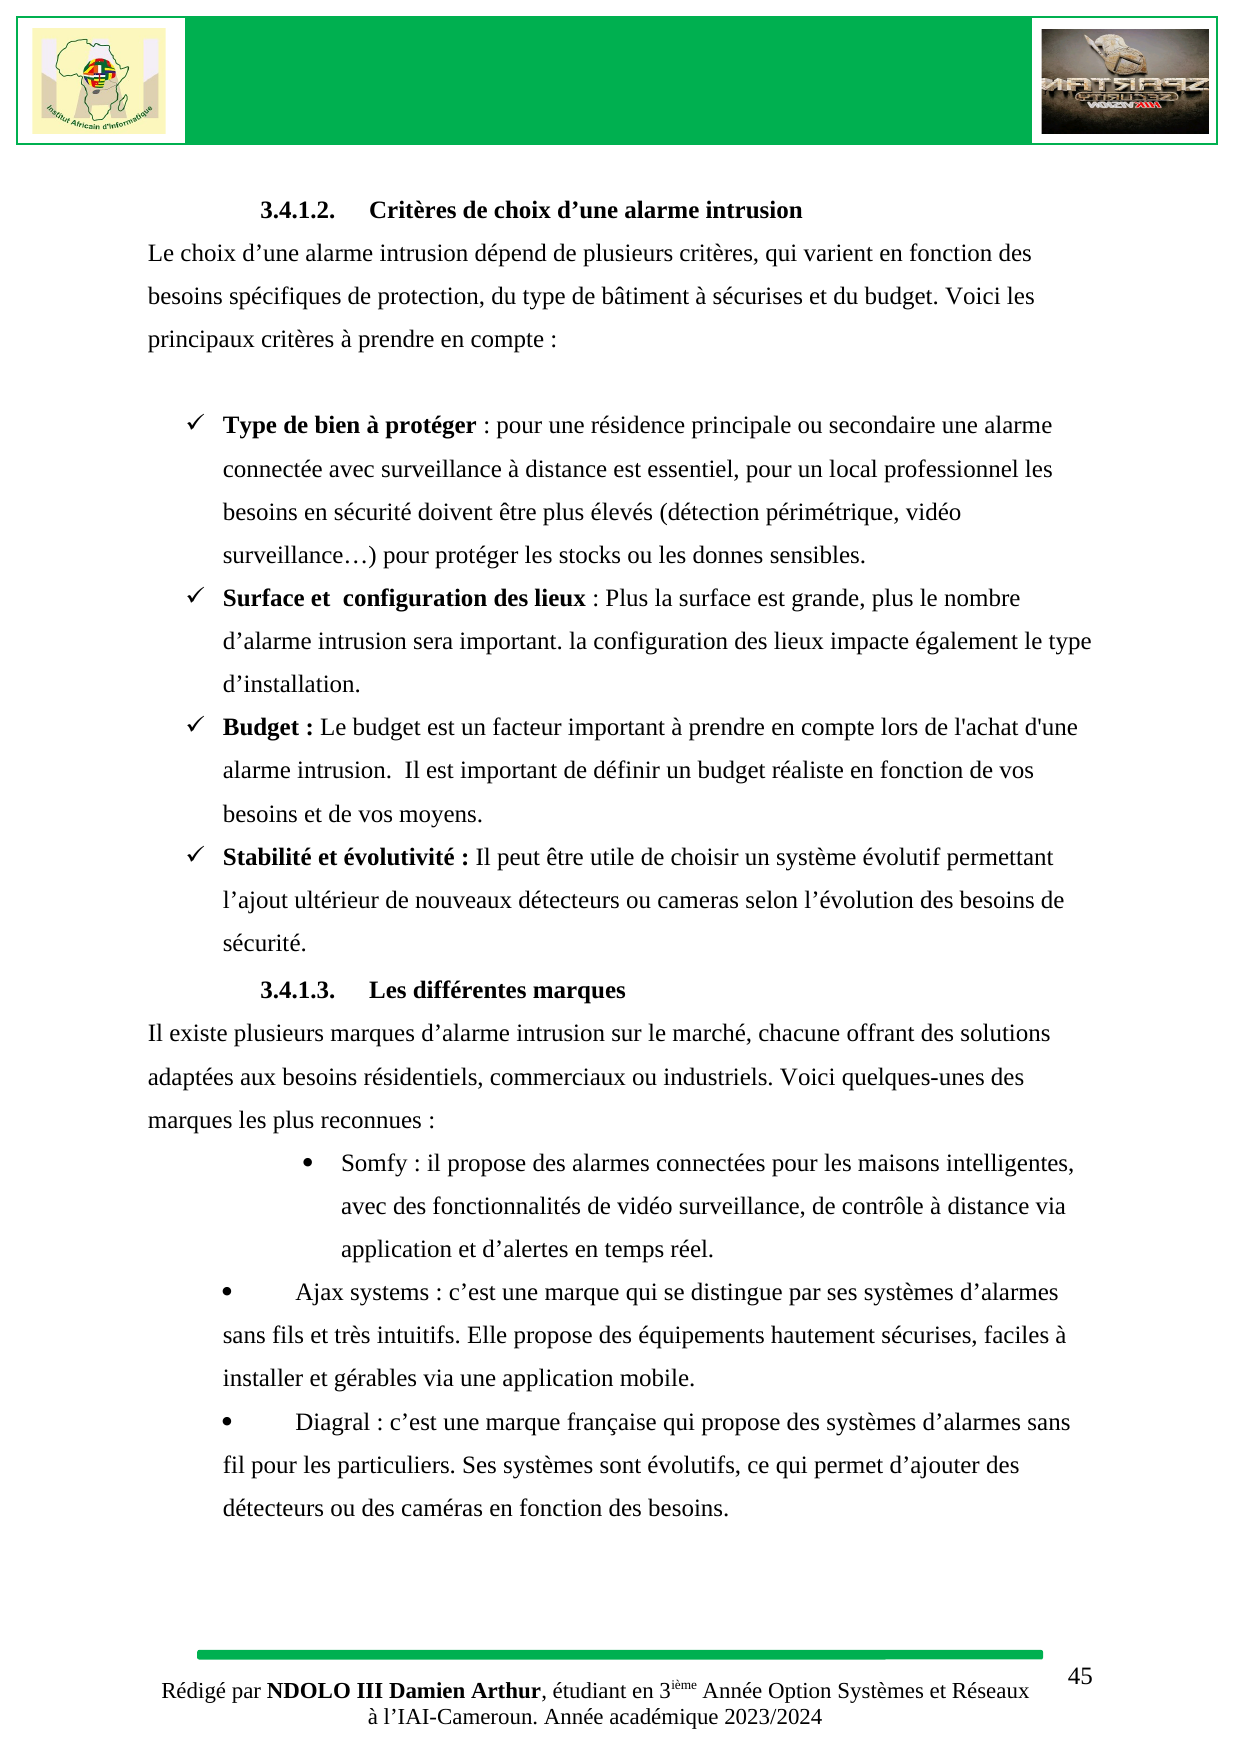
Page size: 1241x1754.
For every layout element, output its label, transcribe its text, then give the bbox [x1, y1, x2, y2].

text Le choix d’une alarme intrusion dépend de plusieurs critères, qui varient en fonction des besoins spécifiques de protection, du type de bâtiment à sécurises et du budget. Voici les principaux critères à prendre en compte : [148, 238, 1093, 353]
text Il existe plusieurs marques d’alarme intrusion sur le marché, chacune offrant des solutions adaptées aux besoins résidentiels, commerciaux ou industriels. Voici quelques-unes des marques les plus reconnues : [148, 1018, 1093, 1133]
list Diagral : c’est une marque française qui propose des systèmes d’alarmes sans fil pour les particuliers. Ses systèmes sont évolutifs, ce qui permet d’ajouter des détecteurs ou des caméras en fonction des besoins. [223, 1407, 1093, 1522]
list Budget : Le budget est un facteur important à prendre en compte lors de l'achat d'une alarme intrusion. Il est important de définir un budget réaliste en fonction de vos besoins et de vos moyens. [185, 712, 1093, 827]
list Stabilité et évolutivité : Il peut être utile de choisir un système évolutif permettant l’ajout ultérieur de nouveaux détecteurs ou cameras selon l’évolution des besoins de sécurité. [185, 842, 1093, 957]
list Somfy : il propose des alarmes connectées pour les maisons intelligentes, avec des fonctionnalités de vidéo surveillance, de contrôle à distance via application et d’alertes en temps réel. [303, 1148, 1093, 1263]
list Surface et configuration des lieux : Plus la surface est grande, plus le nombre d’alarme intrusion sera important. la configuration des lieux impacte également le type d’installation. [185, 583, 1093, 698]
subtitle Critères de choix d’une alarme intrusion [260, 195, 1093, 224]
picture [1041, 29, 1209, 134]
list Type de bien à protéger : pour une résidence principale ou secondaire une alarme connectée avec surveillance à distance est essentiel, pour un local professionnel les besoins en sécurité doivent être plus élevés (détection périmétrique, vidéo surveillance…) pour protéger les stocks ou les donnes sensibles. [185, 411, 1093, 569]
subtitle Les différentes marques [260, 975, 1093, 1004]
list Ajax systems : c’est une marque qui se distingue par ses systèmes d’alarmes sans fils et très intuitifs. Elle propose des équipements hautement sécurises, faciles à installer et gérables via une application mobile. [223, 1277, 1093, 1392]
picture [32, 28, 166, 134]
